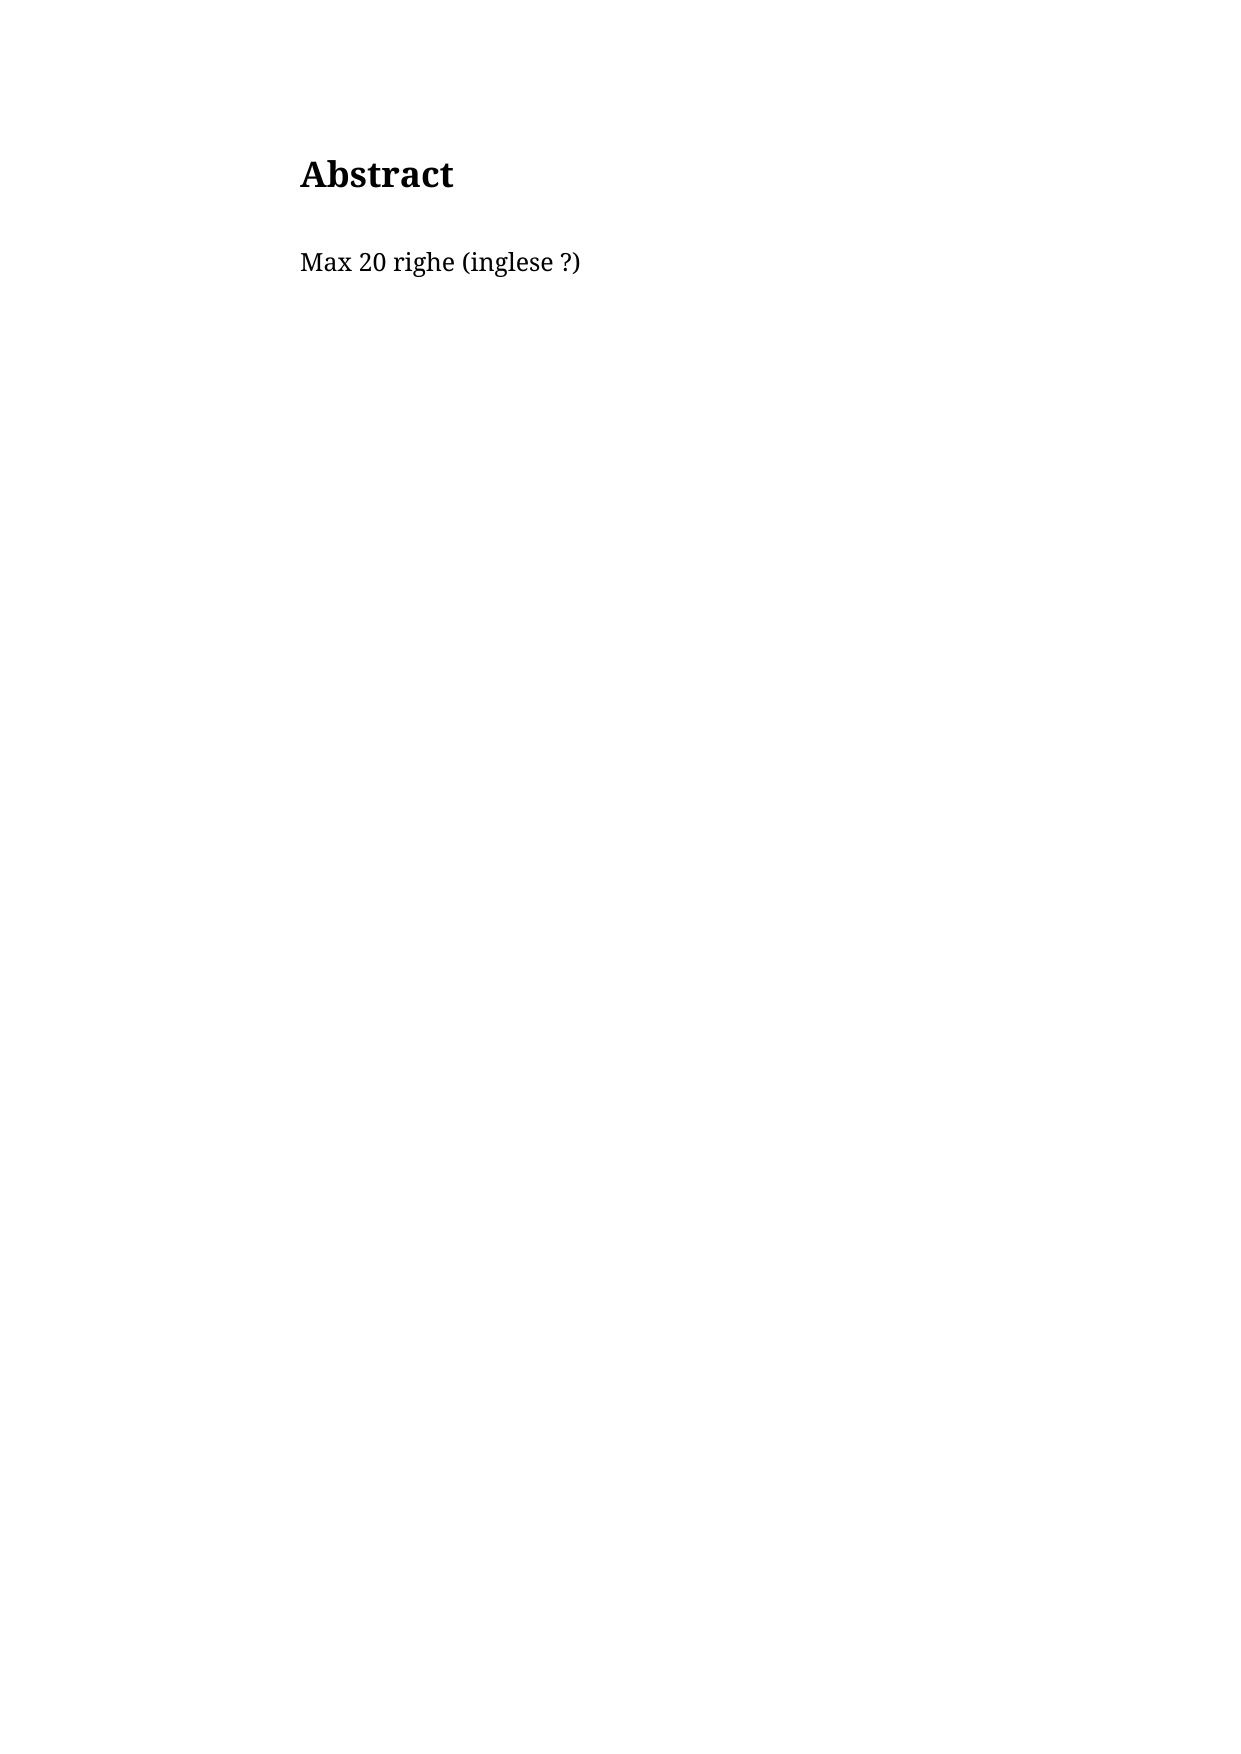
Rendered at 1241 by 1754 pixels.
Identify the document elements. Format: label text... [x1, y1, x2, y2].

text Abstract [300, 150, 1004, 198]
text Max 20 righe (inglese ?) [300, 244, 1004, 278]
